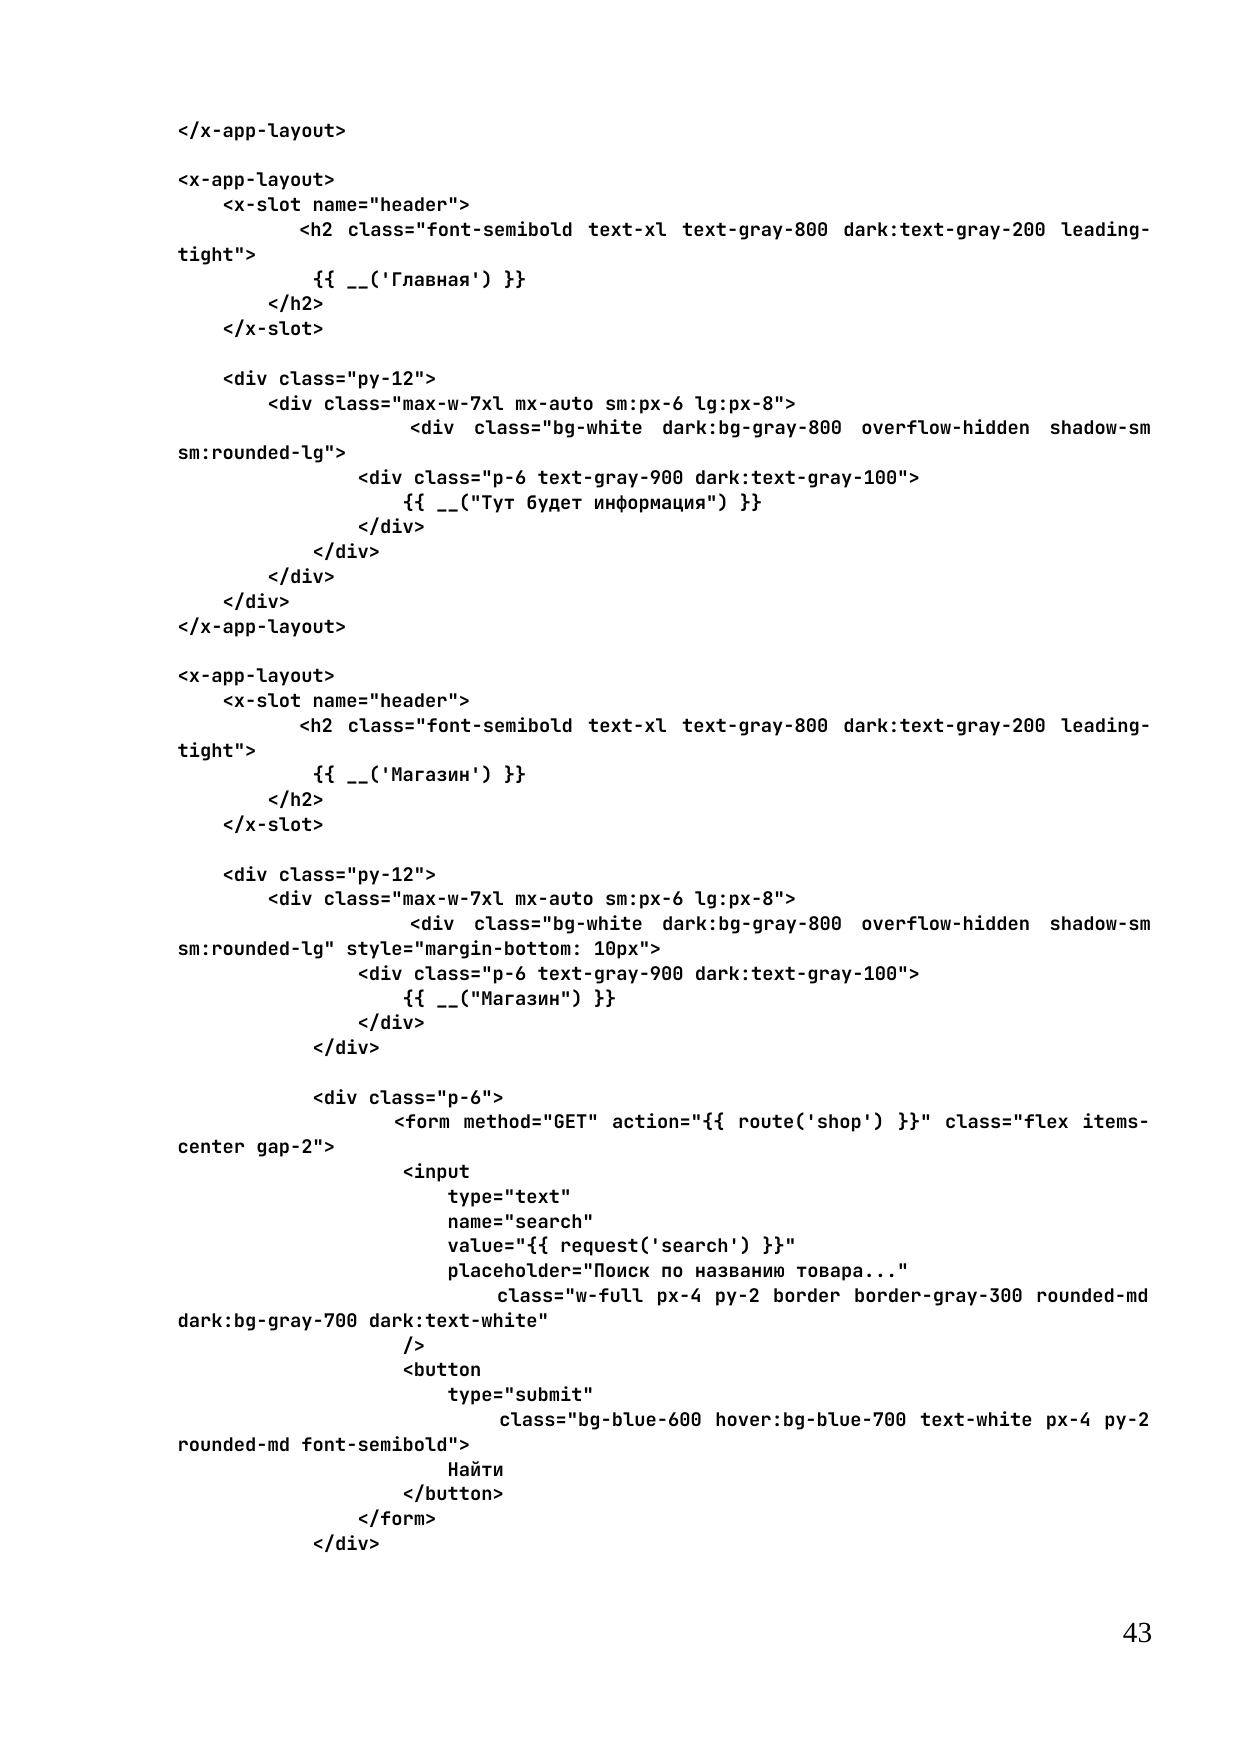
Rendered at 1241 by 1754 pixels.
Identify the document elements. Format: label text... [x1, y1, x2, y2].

text <div class="max-w-7xl mx-auto sm:px-6 lg:px-8"> [177, 391, 1152, 416]
text value="{{ request('search') }}" [177, 1234, 1152, 1258]
text <div class="py-12"> [177, 862, 1152, 887]
text <form method="GET" action="{{ route('shop') }}" class="flex items-center gap-2"> [177, 1110, 1152, 1159]
text {{ __('Главная') }} [177, 267, 1152, 292]
text class="bg-blue-600 hover:bg-blue-700 text-white px-4 py-2 rounded-md font-semibold"> [177, 1407, 1152, 1457]
text </div> [177, 539, 1152, 564]
text /> [177, 1333, 1152, 1358]
text <div class="bg-white dark:bg-gray-800 overflow-hidden shadow-sm sm:rounded-lg" style="margin-bottom: 10px"> [177, 911, 1152, 961]
text </form> [177, 1506, 1152, 1531]
text name="search" [177, 1209, 1152, 1234]
text </button> [177, 1482, 1152, 1506]
text <button [177, 1358, 1152, 1382]
text </div> [177, 1035, 1152, 1060]
text </div> [177, 515, 1152, 539]
text Найти [177, 1457, 1152, 1482]
text </div> [177, 1531, 1152, 1556]
text <div class="bg-white dark:bg-gray-800 overflow-hidden shadow-sm sm:rounded-lg"> [177, 416, 1152, 465]
text <h2 class="font-semibold text-xl text-gray-800 dark:text-gray-200 leading-tight"> [177, 217, 1152, 267]
text <input [177, 1159, 1152, 1184]
text <div class="p-6 text-gray-900 dark:text-gray-100"> [177, 961, 1152, 986]
text </h2> [177, 787, 1152, 812]
text <h2 class="font-semibold text-xl text-gray-800 dark:text-gray-200 leading-tight"> [177, 713, 1152, 763]
text <x-slot name="header"> [177, 192, 1152, 217]
text </x-app-layout> [177, 118, 1152, 143]
text </x-slot> [177, 316, 1152, 341]
text class="w-full px-4 py-2 border border-gray-300 rounded-md dark:bg-gray-700 dark:text-white" [177, 1283, 1152, 1333]
text {{ __('Магазин') }} [177, 763, 1152, 787]
text <div class="py-12"> [177, 366, 1152, 391]
text type="text" [177, 1184, 1152, 1209]
text </x-app-layout> [177, 614, 1152, 639]
text <x-app-layout> [177, 663, 1152, 688]
text <x-app-layout> [177, 168, 1152, 192]
text <div class="p-6"> [177, 1085, 1152, 1110]
text </div> [177, 589, 1152, 614]
text </h2> [177, 292, 1152, 316]
text placeholder="Поиск по названию товара..." [177, 1258, 1152, 1283]
text <div class="max-w-7xl mx-auto sm:px-6 lg:px-8"> [177, 887, 1152, 911]
text {{ __("Тут будет информация") }} [177, 490, 1152, 515]
text <div class="p-6 text-gray-900 dark:text-gray-100"> [177, 465, 1152, 490]
text </x-slot> [177, 812, 1152, 837]
text </div> [177, 1011, 1152, 1035]
text {{ __("Магазин") }} [177, 986, 1152, 1011]
text <x-slot name="header"> [177, 688, 1152, 713]
text type="submit" [177, 1382, 1152, 1407]
text </div> [177, 564, 1152, 589]
